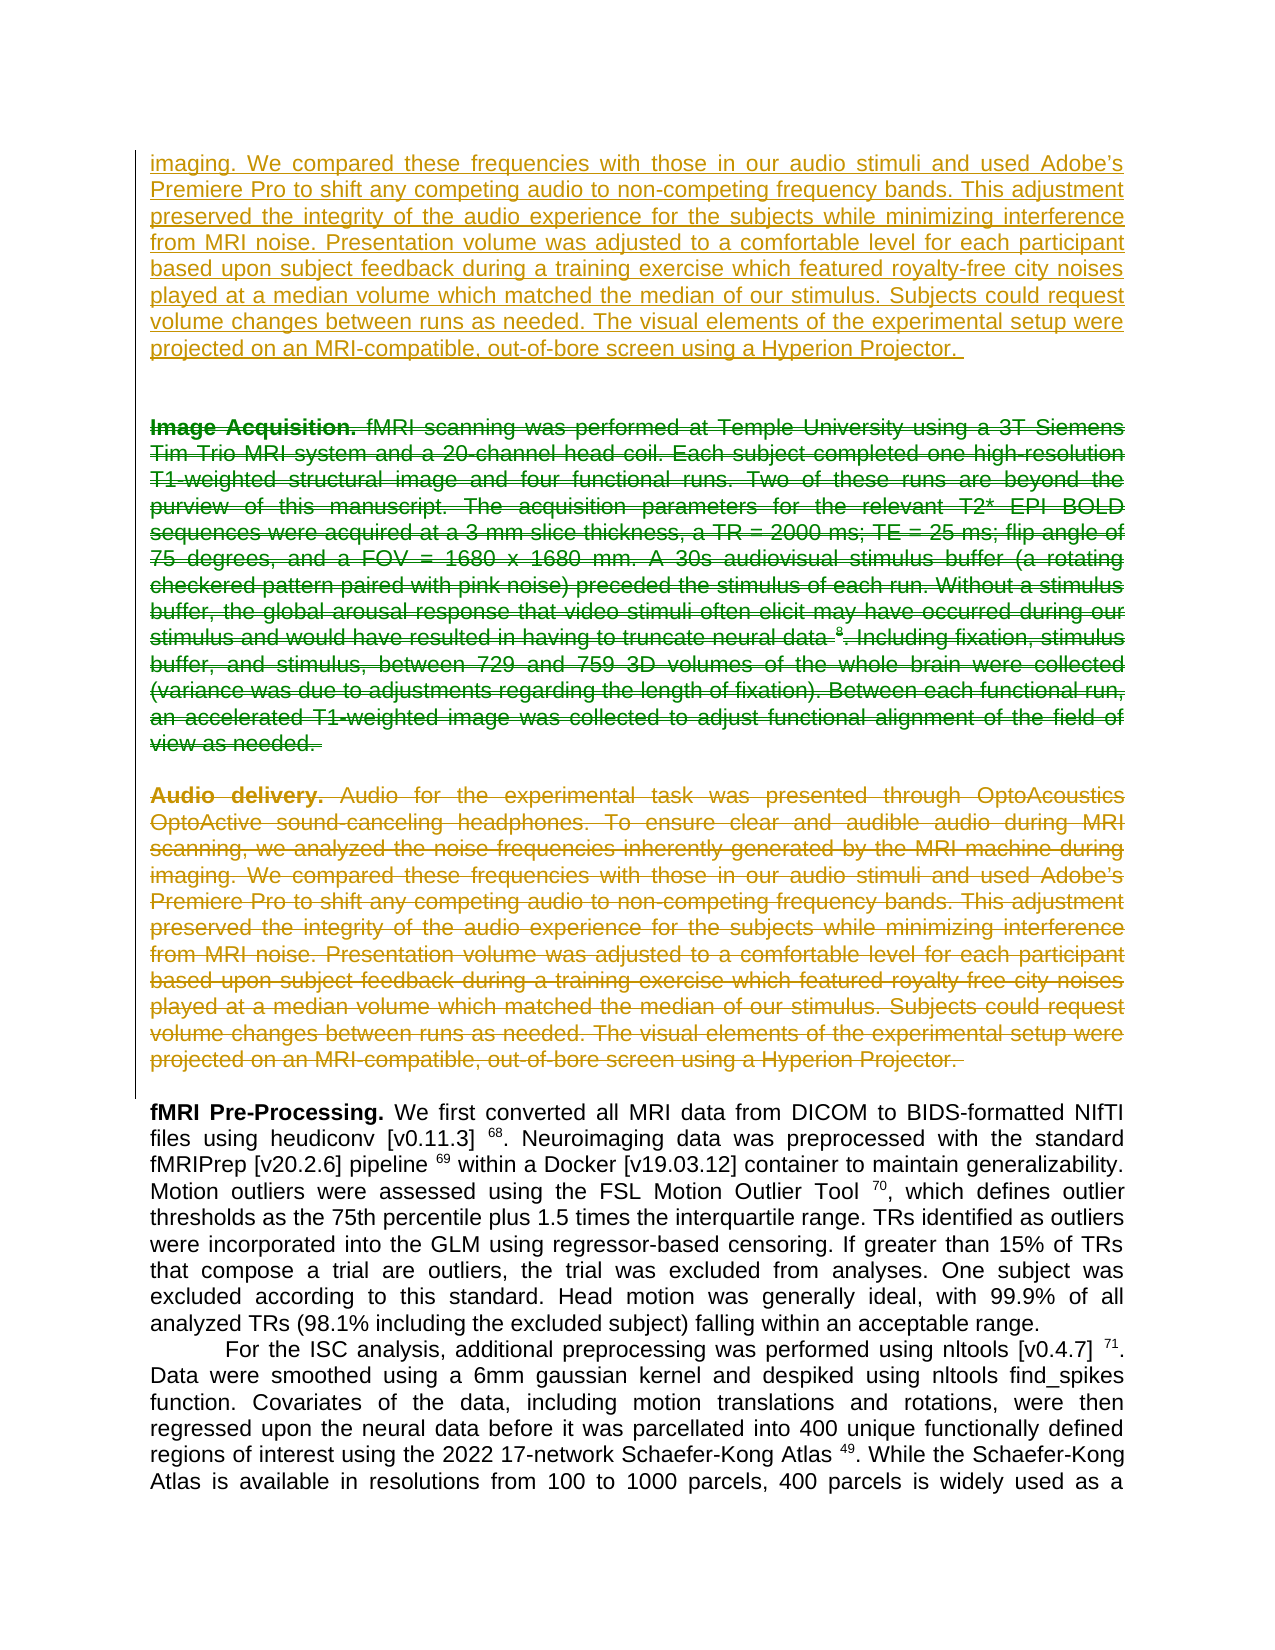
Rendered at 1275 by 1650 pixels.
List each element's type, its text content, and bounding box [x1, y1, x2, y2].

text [150, 1336, 1125, 1494]
text fMRI Pre-Processing. We first converted all MRI data from DICOM to BIDS-formatted NIfTI files using heudiconv [v0.11.3] 68. Neuroimaging data was preprocessed with the standard fMRIPrep [v20.2.6] pipeline 69 within a Docker [v19.03.12] container to maintain generalizability. Motion outliers were assessed using the FSL Motion Outlier Tool 70, which defines outlier thresholds as the 75th percentile plus 1.5 times the interquartile range. TRs identified as outliers were incorporated into the GLM using regressor-based censoring. If greater than 15% of TRs that compose a trial are outliers, the trial was excluded from analyses. One subject was excluded according to this standard. Head motion was generally ideal, with 99.9% of all analyzed TRs (98.1% including the excluded subject) falling within an acceptable range. [150, 1099, 1125, 1336]
